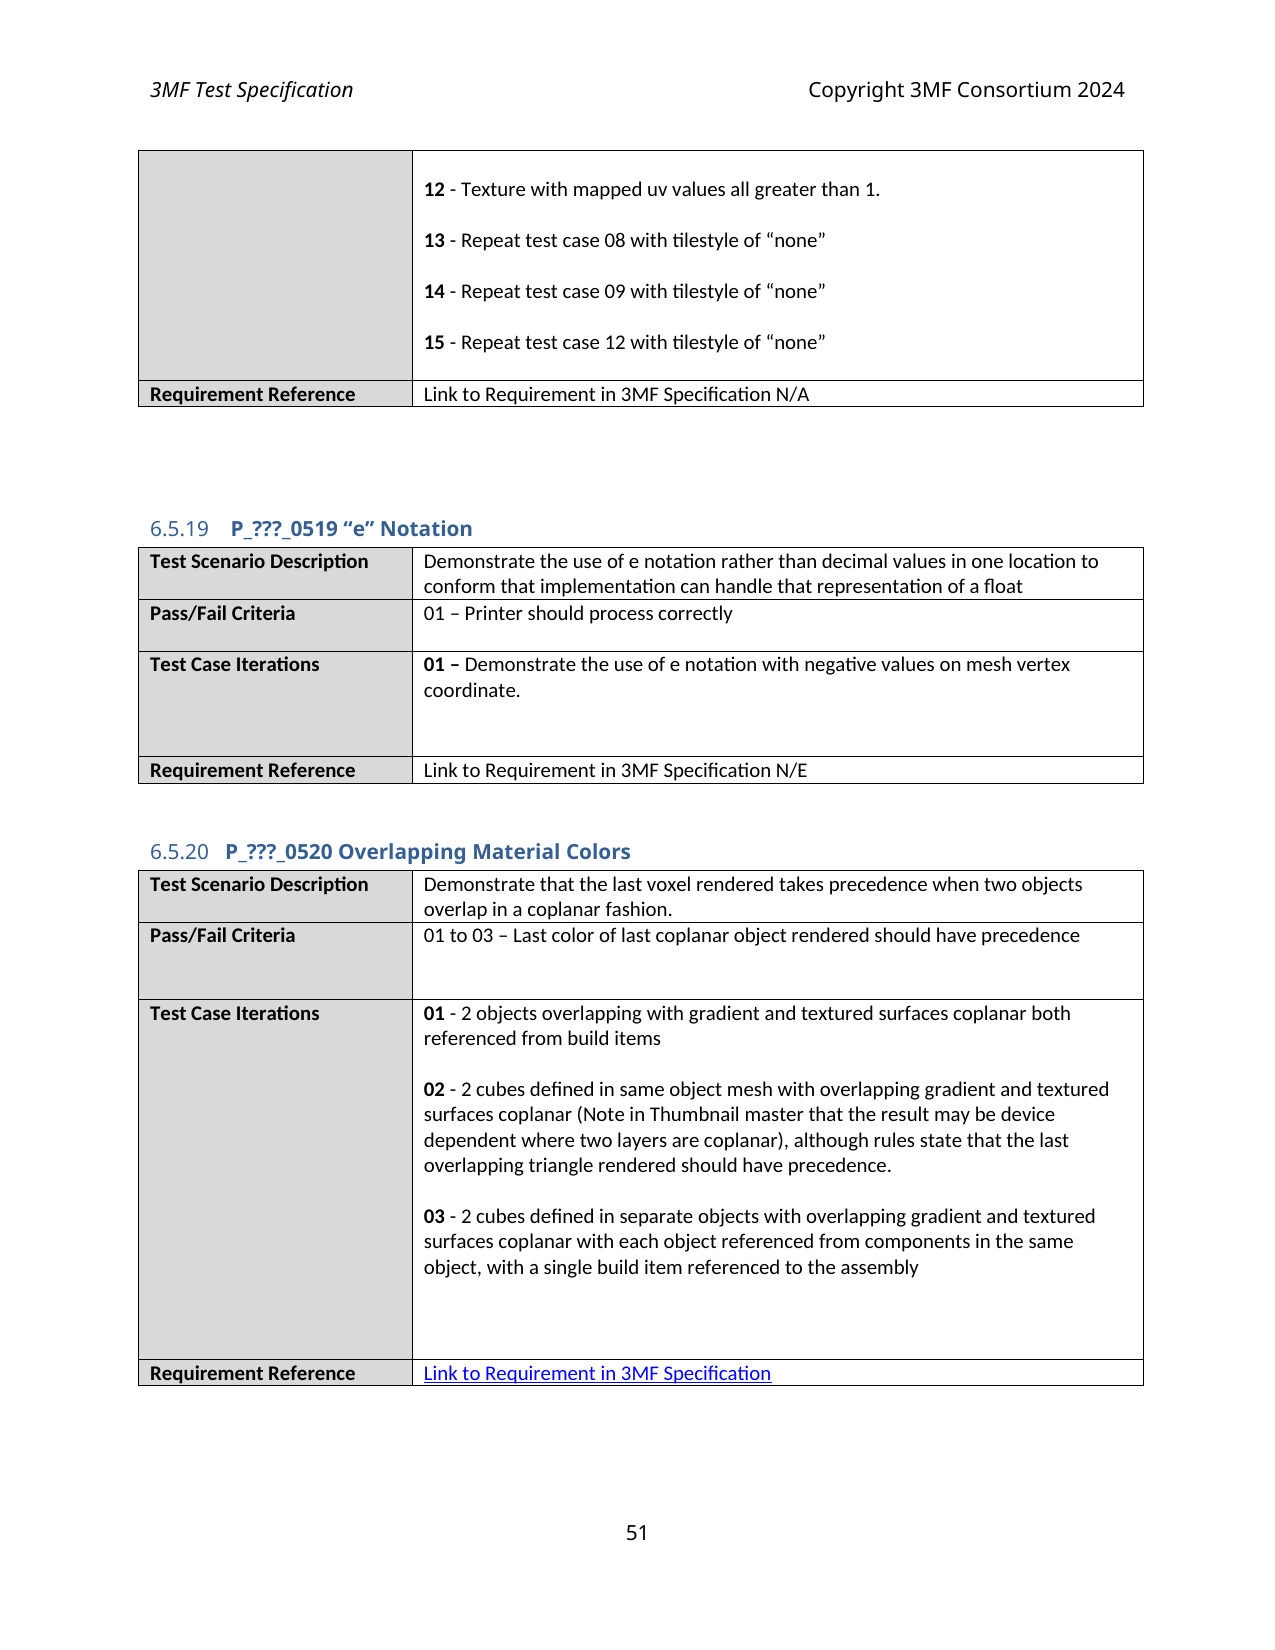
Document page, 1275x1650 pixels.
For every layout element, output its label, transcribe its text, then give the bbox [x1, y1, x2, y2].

table_header Demonstrate that the last voxel rendered takes precedence when two objects overlap in a coplanar fashion. [413, 871, 1143, 922]
table_header Test Scenario Description [139, 871, 412, 922]
table_cell Link to Requirement in 3MF Specification [413, 1360, 1143, 1385]
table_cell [413, 151, 1143, 380]
table_cell Link to Requirement in 3MF Specification N/A [413, 381, 1143, 406]
table_cell 01 – Printer should process correctly [413, 600, 1143, 651]
table_cell Link to Requirement in 3MF Specification N/E [413, 757, 1143, 783]
table_cell Pass/Fail Criteria [139, 600, 412, 651]
table_cell Requirement Reference [139, 1360, 412, 1385]
table_header Test Scenario Description [139, 548, 412, 599]
subtitle P_???_0519 “e” Notation [150, 514, 1125, 543]
table_cell 01 – Demonstrate the use of e notation with negative values on mesh vertex coordinate. [413, 652, 1143, 756]
table_cell Test Case Iterations [139, 652, 412, 756]
subtitle P_???_0520 Overlapping Material Colors [150, 837, 1125, 866]
table_cell 01 - 2 objects overlapping with gradient and textured surfaces coplanar both referenced from build items 02 - 2 cubes defined in same object mesh with overlapping gradient and textured surfaces coplanar (Note in Thumbnail master that the result may be device dependent where two layers are coplanar), although rules state that the last overlapping triangle rendered should have precedence. 03 - 2 cubes defined in separate objects with overlapping gradient and textured surfaces coplanar with each object referenced from components in the same object, with a single build item referenced to the assembly [413, 1000, 1143, 1359]
table_cell Requirement Reference [139, 381, 412, 406]
table_cell Requirement Reference [139, 757, 412, 783]
table_cell Pass/Fail Criteria [139, 923, 412, 999]
table_cell Test Case Iterations [139, 1000, 412, 1359]
table_header Demonstrate the use of e notation rather than decimal values in one location to conform that implementation can handle that representation of a float [413, 548, 1143, 599]
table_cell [139, 151, 412, 380]
table_cell 01 to 03 – Last color of last coplanar object rendered should have precedence [413, 923, 1143, 999]
